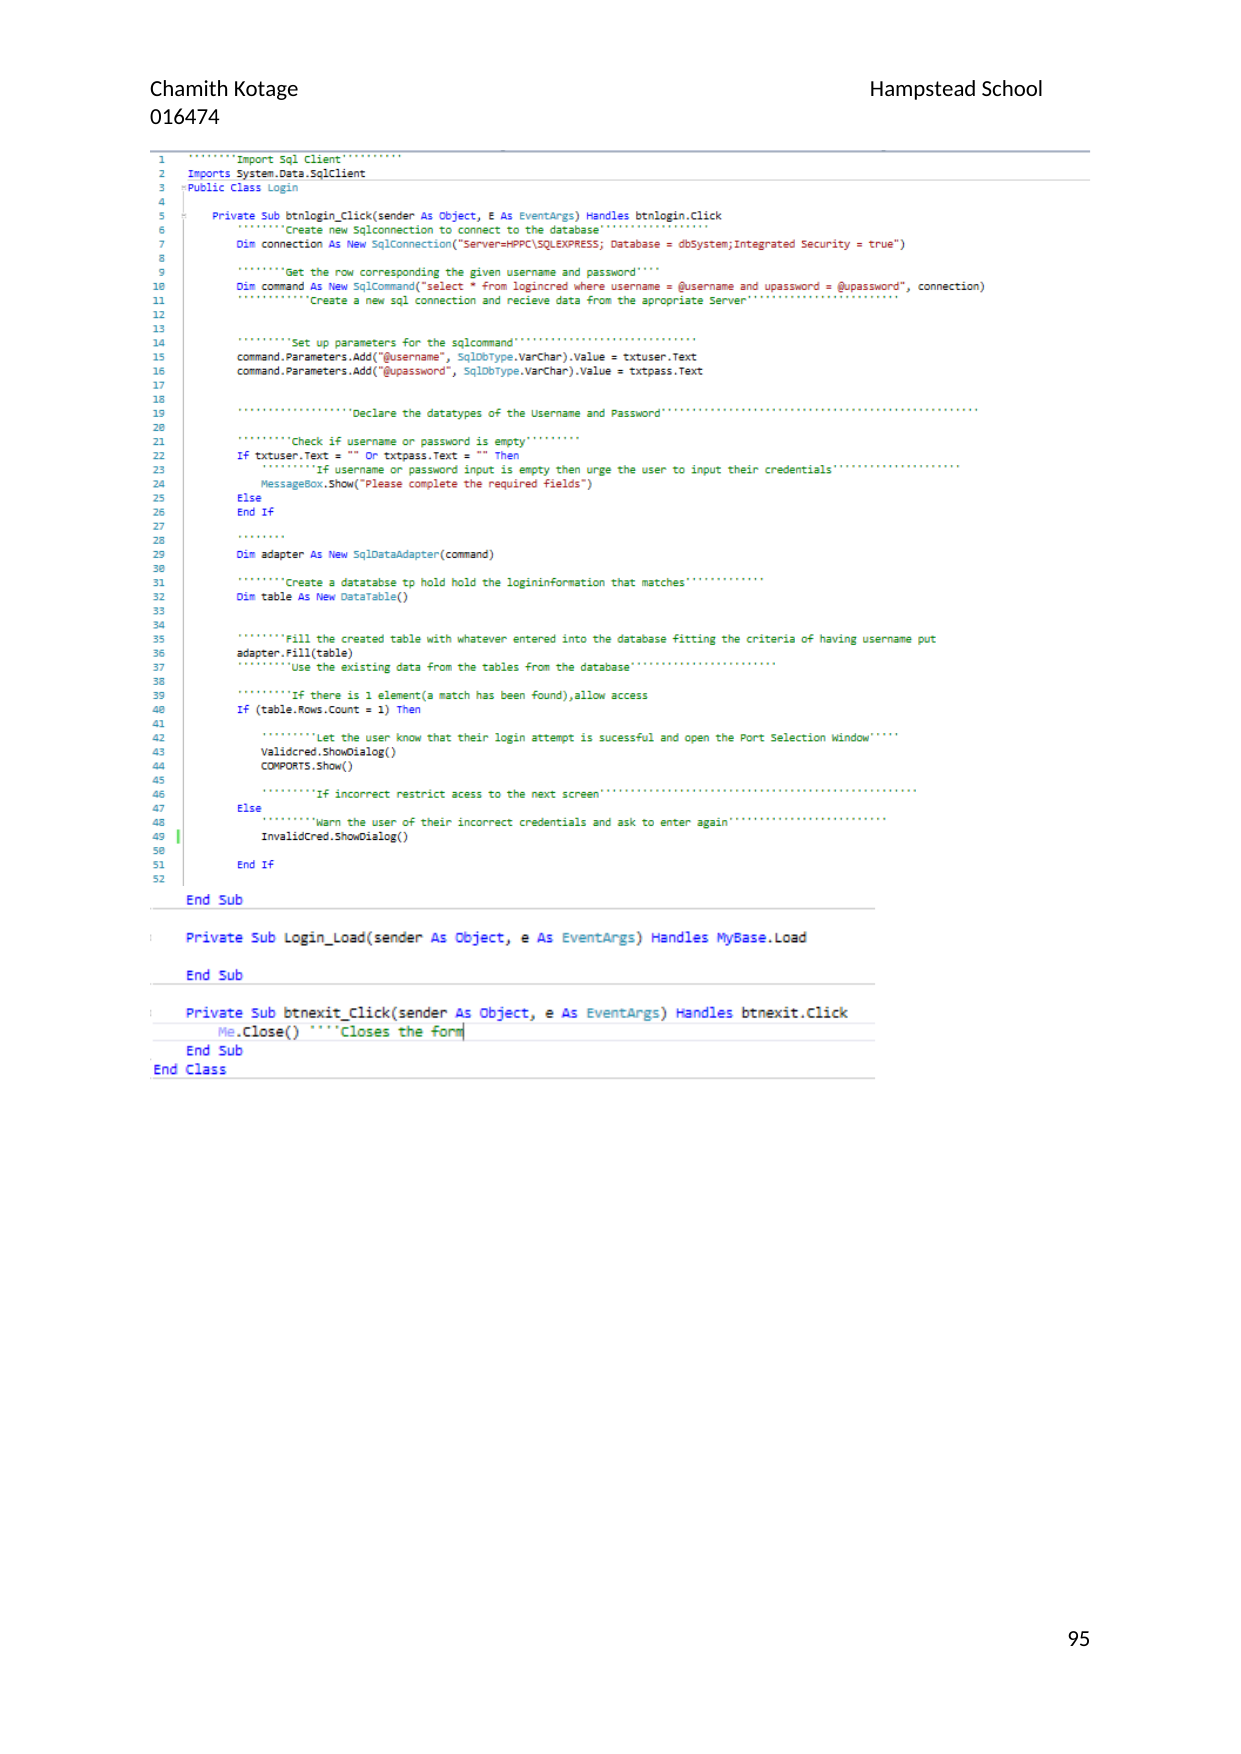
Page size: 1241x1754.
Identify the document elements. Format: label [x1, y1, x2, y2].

picture [150, 894, 876, 1084]
picture [150, 150, 1091, 886]
